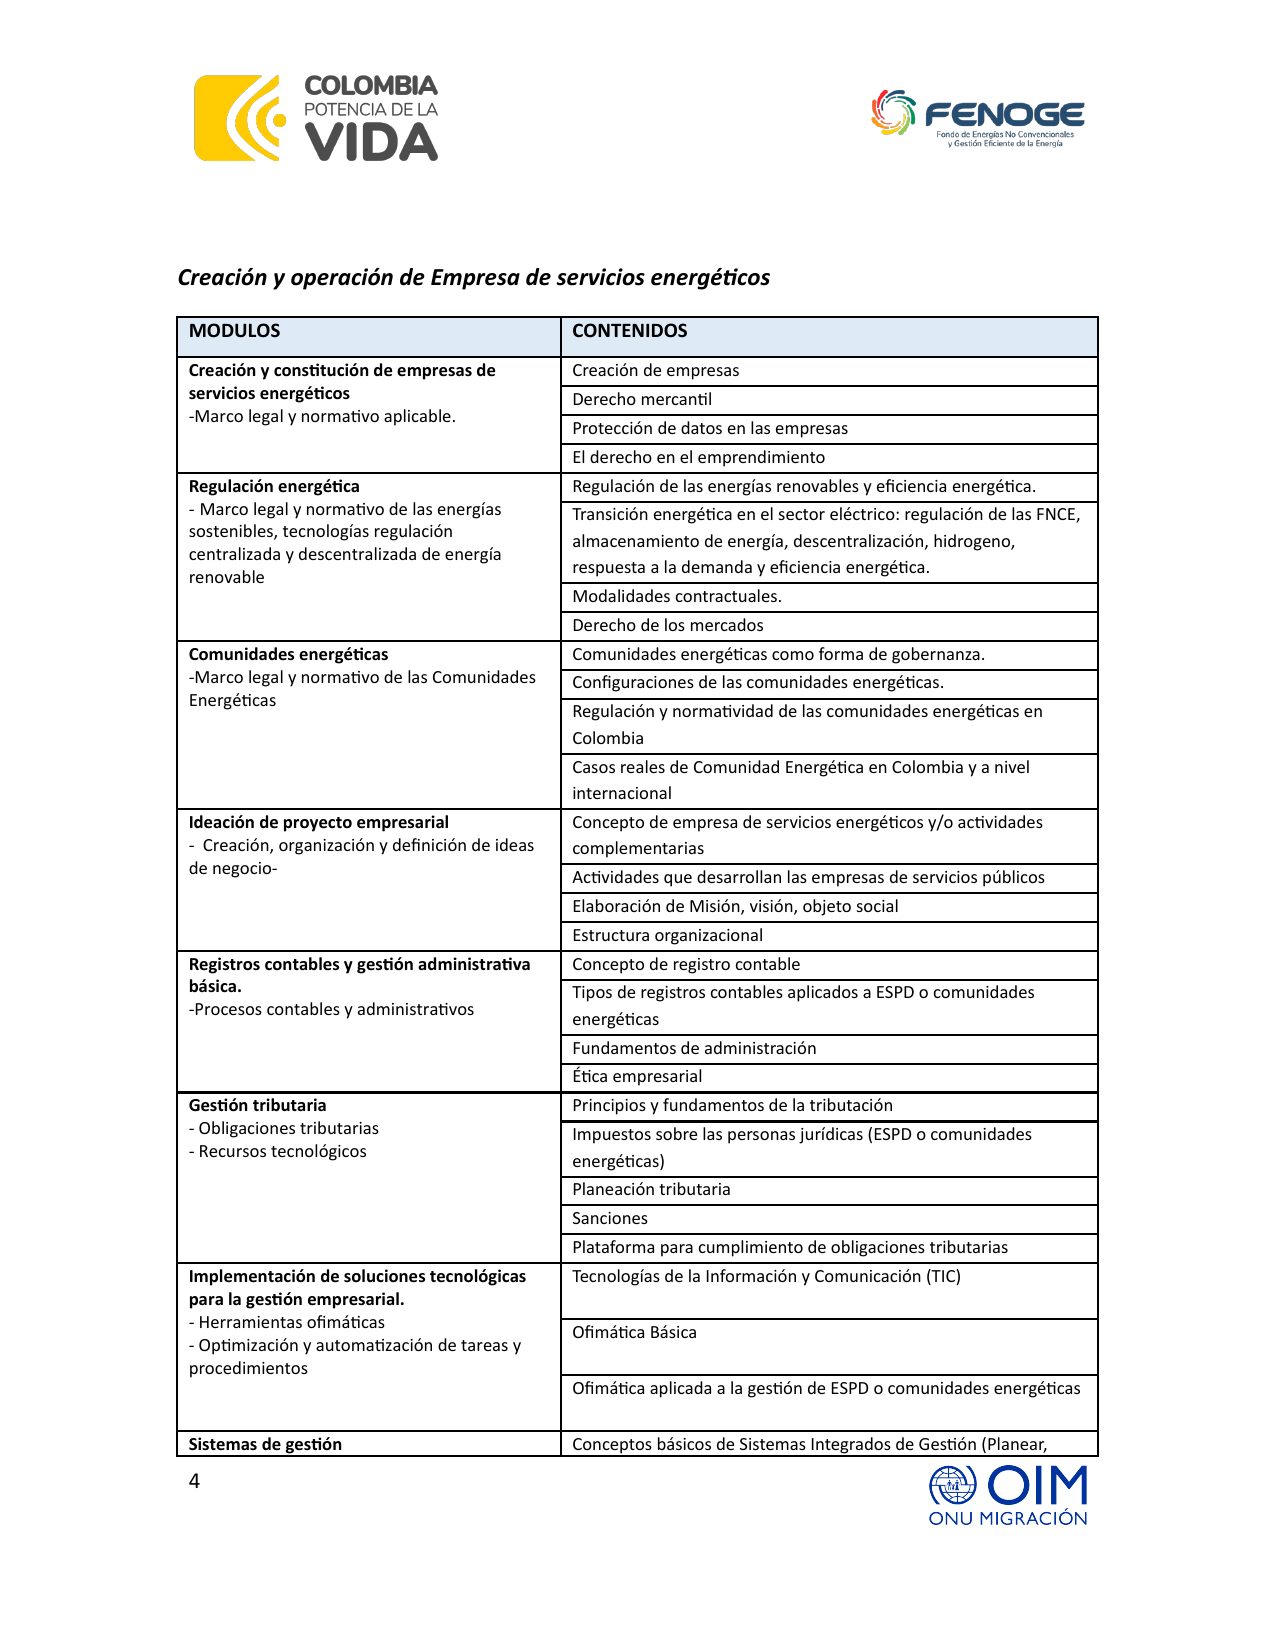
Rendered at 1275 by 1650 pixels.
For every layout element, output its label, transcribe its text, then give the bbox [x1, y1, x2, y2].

table_cell Regulación energética - Marco legal y normativo de las energías sostenibles, tecnologías regulación centralizada y descentralizada de energía renovable [178, 474, 560, 640]
table_cell Ética empresarial [562, 1065, 1097, 1091]
picture [870, 88, 1087, 148]
table_cell Conceptos básicos de Sistemas Integrados de Gestión (Planear, Hacer, Verificar, Actuar) [562, 1432, 1097, 1454]
table_cell Planeación tributaria [562, 1178, 1097, 1204]
table_cell Sanciones [562, 1206, 1097, 1233]
table_cell Fundamentos de administración [562, 1036, 1097, 1063]
table_cell Modalidades contractuales. [562, 584, 1097, 611]
table_cell Ofimática Básica [562, 1320, 1097, 1374]
table_cell Transición energética en el sector eléctrico: regulación de las FNCE, almacenamiento de energía, descentralización, hidrogeno, respuesta a la demanda y eficiencia energética. [562, 503, 1097, 582]
table_cell Creación y constitución de empresas de servicios energéticos -Marco legal y normativo aplicable. [178, 358, 560, 472]
table_cell Regulación y normatividad de las comunidades energéticas en Colombia [562, 700, 1097, 753]
table_cell Comunidades energéticas como forma de gobernanza. [562, 642, 1097, 669]
table_cell Impuestos sobre las personas jurídicas (ESPD o comunidades energéticas) [562, 1123, 1097, 1176]
table_cell Tecnologías de la Información y Comunicación (TIC) [562, 1264, 1097, 1318]
table_cell Regulación de las energías renovables y eficiencia energética. [562, 474, 1097, 501]
table_cell Plataforma para cumplimiento de obligaciones tributarias [562, 1235, 1097, 1262]
table_cell Elaboración de Misión, visión, objeto social [562, 894, 1097, 921]
picture [188, 73, 444, 163]
picture [929, 1465, 1087, 1525]
table_cell Derecho mercantil [562, 387, 1097, 414]
table_cell Concepto de registro contable [562, 952, 1097, 978]
table_cell Protección de datos en las empresas [562, 416, 1097, 443]
table_cell Comunidades energéticas -Marco legal y normativo de las Comunidades Energéticas [178, 642, 560, 808]
table_cell Gestión tributaria - Obligaciones tributarias - Recursos tecnológicos [178, 1094, 560, 1262]
table_cell Configuraciones de las comunidades energéticas. [562, 671, 1097, 697]
table_cell Implementación de soluciones tecnológicas para la gestión empresarial. - Herramientas ofimáticas - Optimización y automatización de tareas y procedimientos [178, 1264, 560, 1429]
subtitle Creación y operación de Empresa de servicios energéticos [177, 262, 1098, 292]
table_header MODULOS [178, 318, 560, 356]
table_cell Ideación de proyecto empresarial - Creación, organización y definición de ideas de negocio- [178, 810, 560, 950]
table_cell El derecho en el emprendimiento [562, 445, 1097, 472]
table_cell Estructura organizacional [562, 923, 1097, 950]
table_cell Creación de empresas [562, 358, 1097, 385]
table_header CONTENIDOS [562, 318, 1097, 356]
table_cell Concepto de empresa de servicios energéticos y/o actividades complementarias [562, 810, 1097, 863]
table_cell Sistemas de gestión - Sistemas de gestión de la calidad y mejora continua de procesos [178, 1432, 560, 1454]
table_cell Derecho de los mercados [562, 613, 1097, 640]
table_cell Tipos de registros contables aplicados a ESPD o comunidades energéticas [562, 981, 1097, 1034]
table_cell Ofimática aplicada a la gestión de ESPD o comunidades energéticas [562, 1376, 1097, 1429]
table_cell Casos reales de Comunidad Energética en Colombia y a nivel internacional [562, 755, 1097, 808]
table_cell Registros contables y gestión administrativa básica. -Procesos contables y administrativos [178, 952, 560, 1091]
table_cell Actividades que desarrollan las empresas de servicios públicos [562, 865, 1097, 892]
table_cell Principios y fundamentos de la tributación [562, 1094, 1097, 1120]
